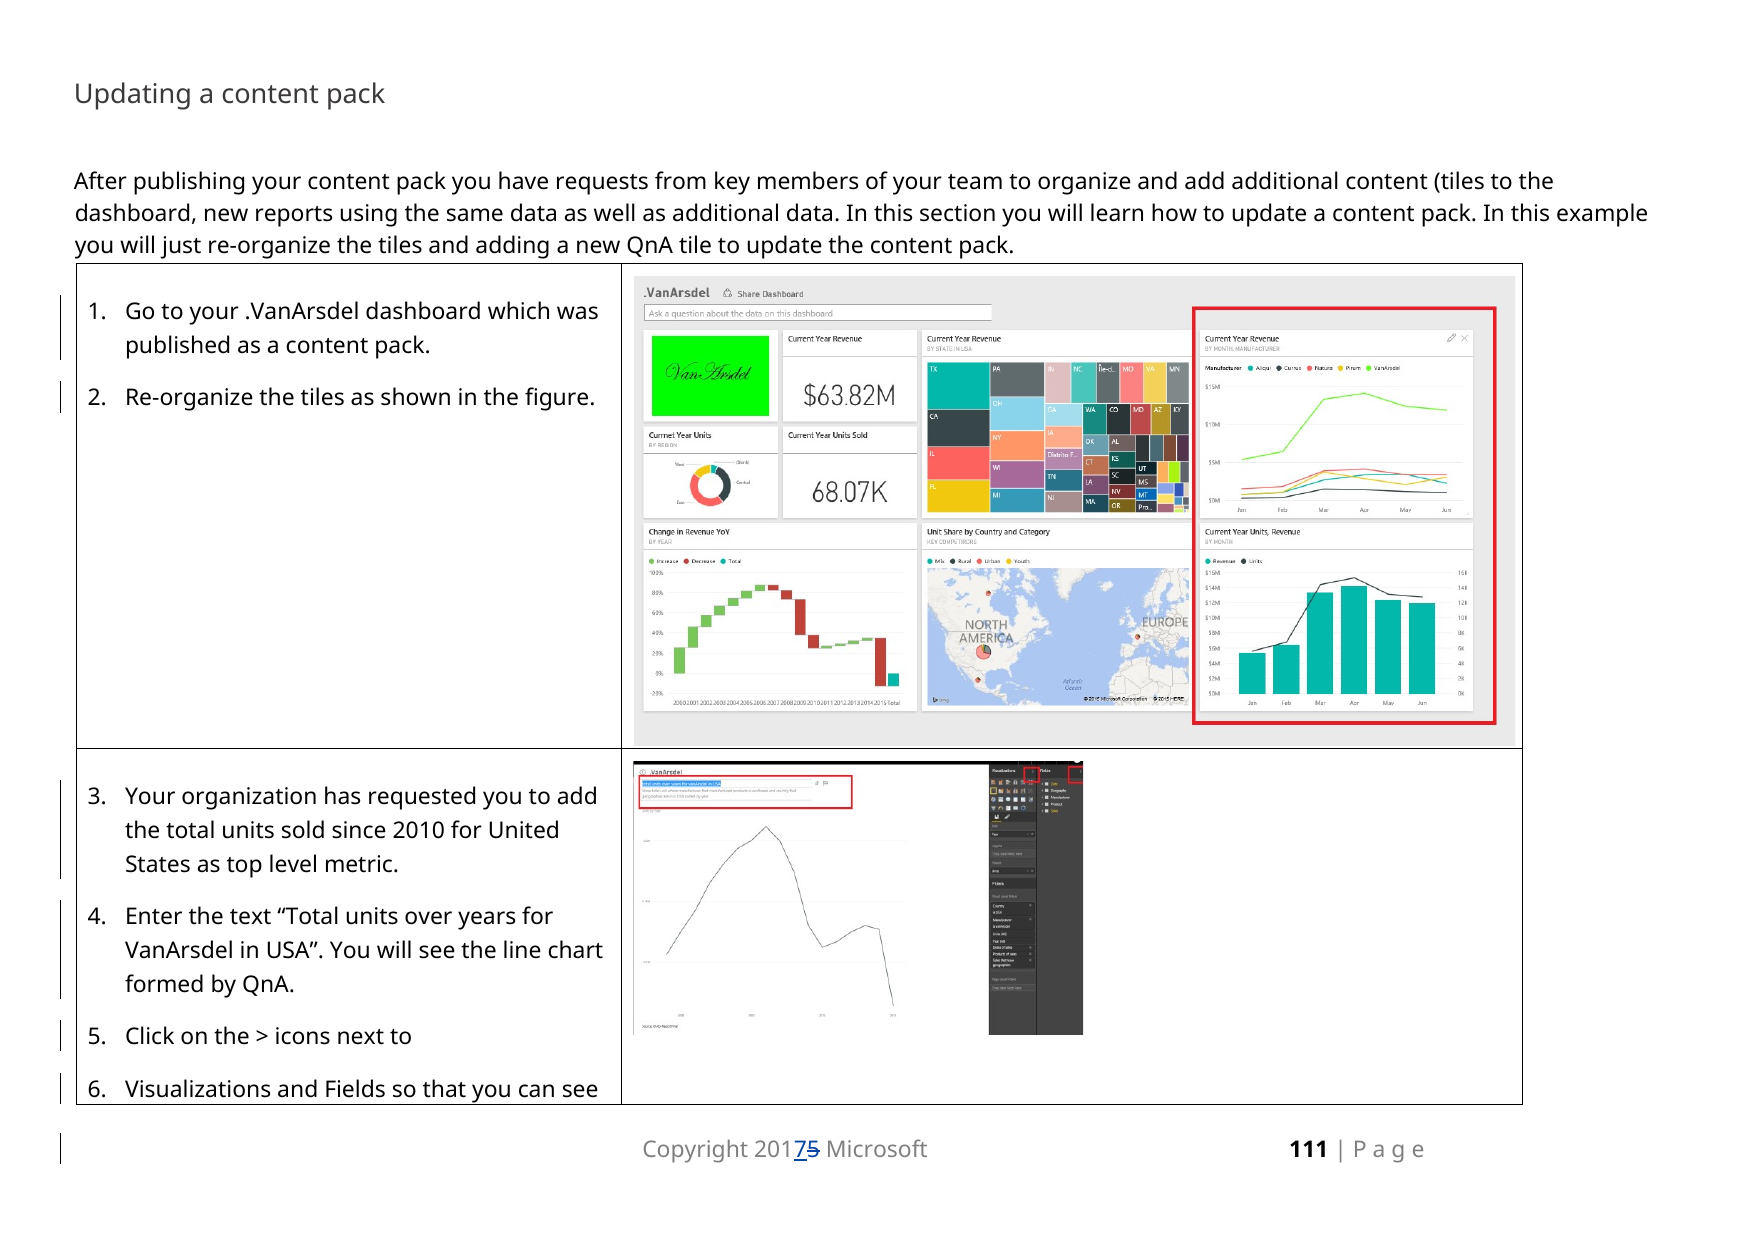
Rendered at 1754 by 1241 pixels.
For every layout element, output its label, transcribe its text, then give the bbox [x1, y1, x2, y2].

subtitle Updating a content pack [73, 75, 1679, 112]
text After publishing your content pack you have requests from key members of your team to organize and add additional content (tiles to the dashboard, new reports using the same data as well as additional data. In this section you will learn how to update a content pack. In this example you will just re-organize the tiles and adding a new QnA tile to update the content pack. [73, 165, 1679, 261]
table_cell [77, 749, 621, 1104]
picture [634, 276, 1516, 746]
table_cell [622, 749, 1522, 1104]
picture [633, 761, 1084, 1035]
table_header [622, 264, 1522, 748]
table_header Go to your .VanArsdel dashboard which was published as a content pack. Re-organize the tiles as shown in the figure. [77, 264, 621, 748]
